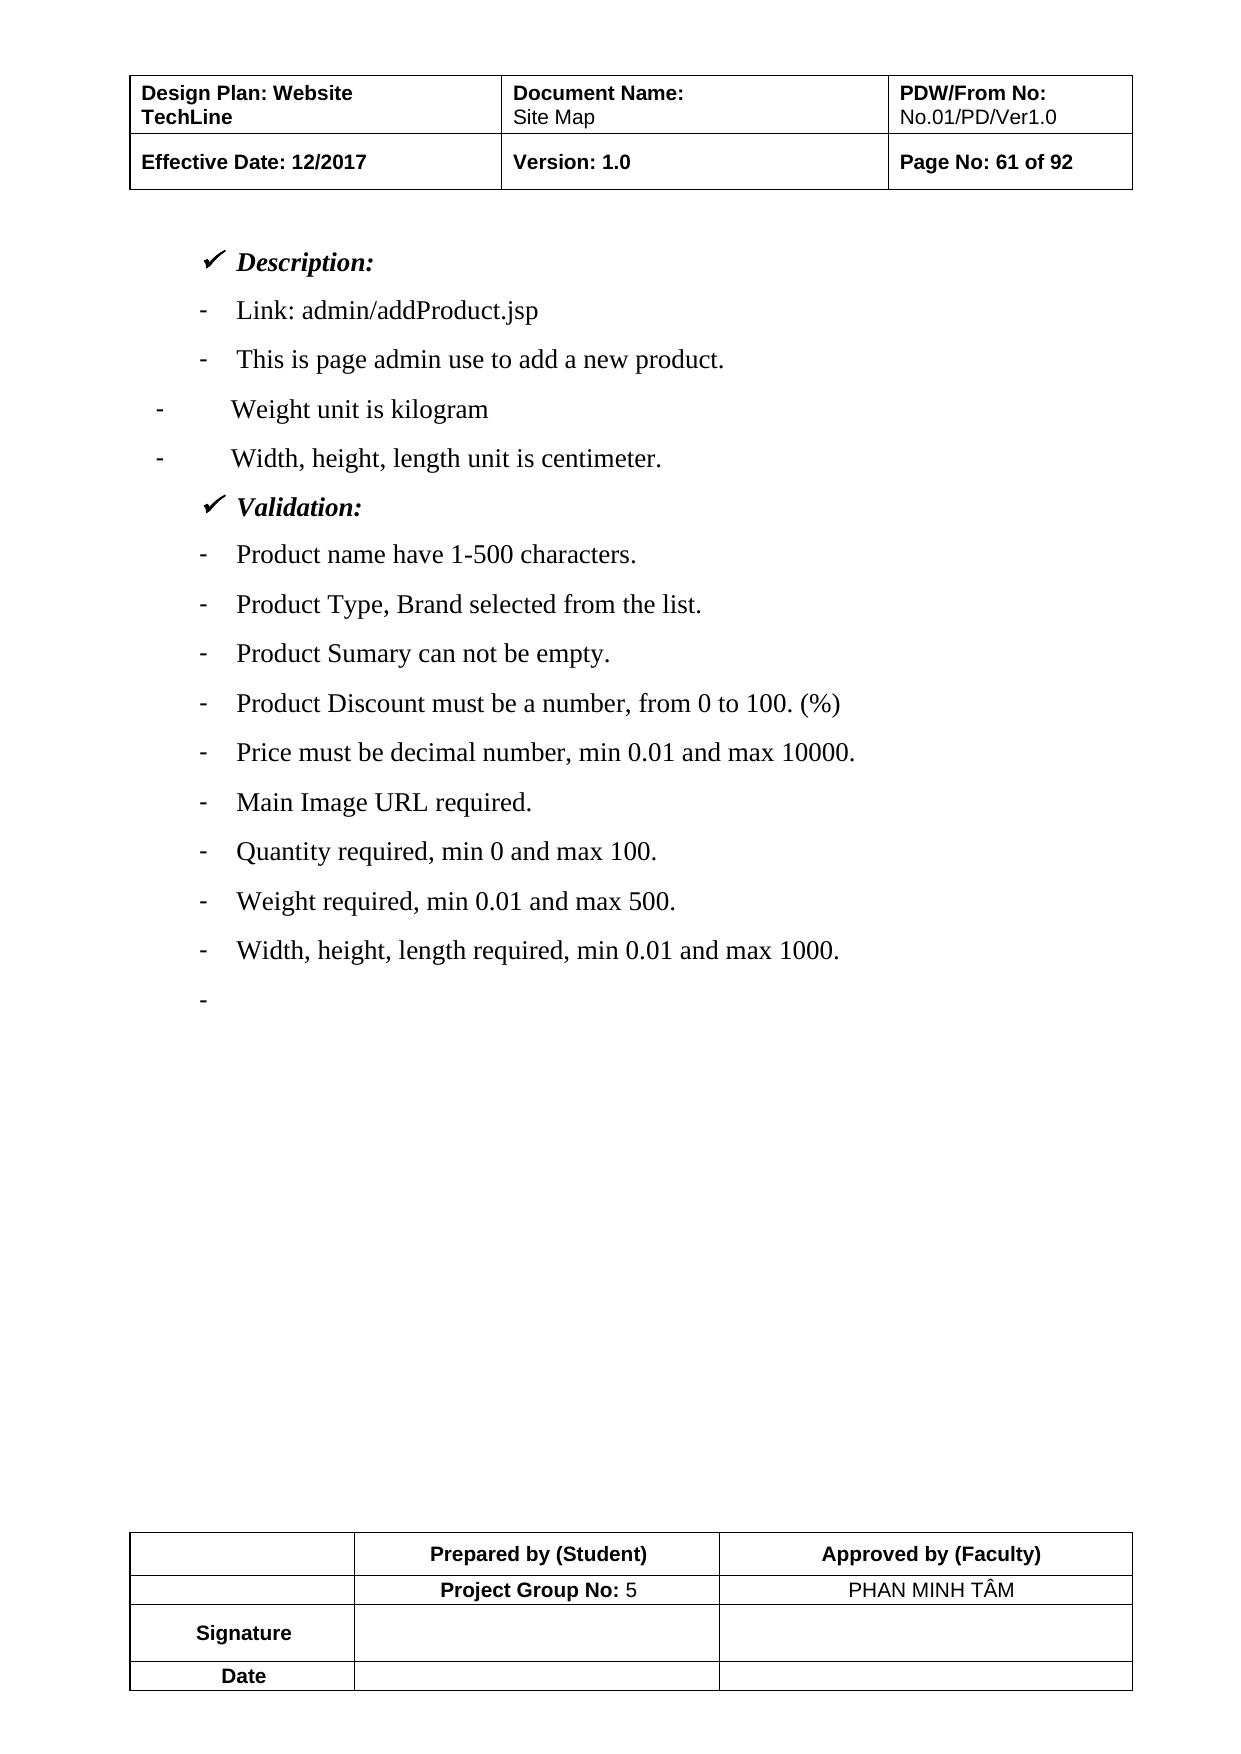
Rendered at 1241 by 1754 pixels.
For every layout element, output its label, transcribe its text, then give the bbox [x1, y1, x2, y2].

list Product Discount must be a number, from 0 to 100. (%) [199, 686, 1152, 719]
list Weight unit is kilogram [156, 392, 1152, 425]
list Width, height, length unit is centimeter. [156, 441, 1152, 474]
list Validation: [199, 491, 1152, 522]
list Product Sumary can not be empty. [199, 637, 1152, 669]
list Quantity required, min 0 and max 100. [199, 834, 1152, 867]
list Main Image URL required. [199, 785, 1152, 818]
list Price must be decimal number, min 0.01 and max 10000. [199, 736, 1152, 768]
list Product name have 1-500 characters. [199, 538, 1152, 571]
list Description: [199, 246, 1152, 277]
list Weight required, min 0.01 and max 500. [199, 884, 1152, 917]
list This is page admin use to add a new product. [199, 342, 1152, 375]
list Width, height, length required, min 0.01 and max 1000. [199, 933, 1152, 966]
list Product Type, Brand selected from the list. [199, 587, 1152, 620]
list Link: admin/addProduct.jsp [199, 293, 1152, 326]
